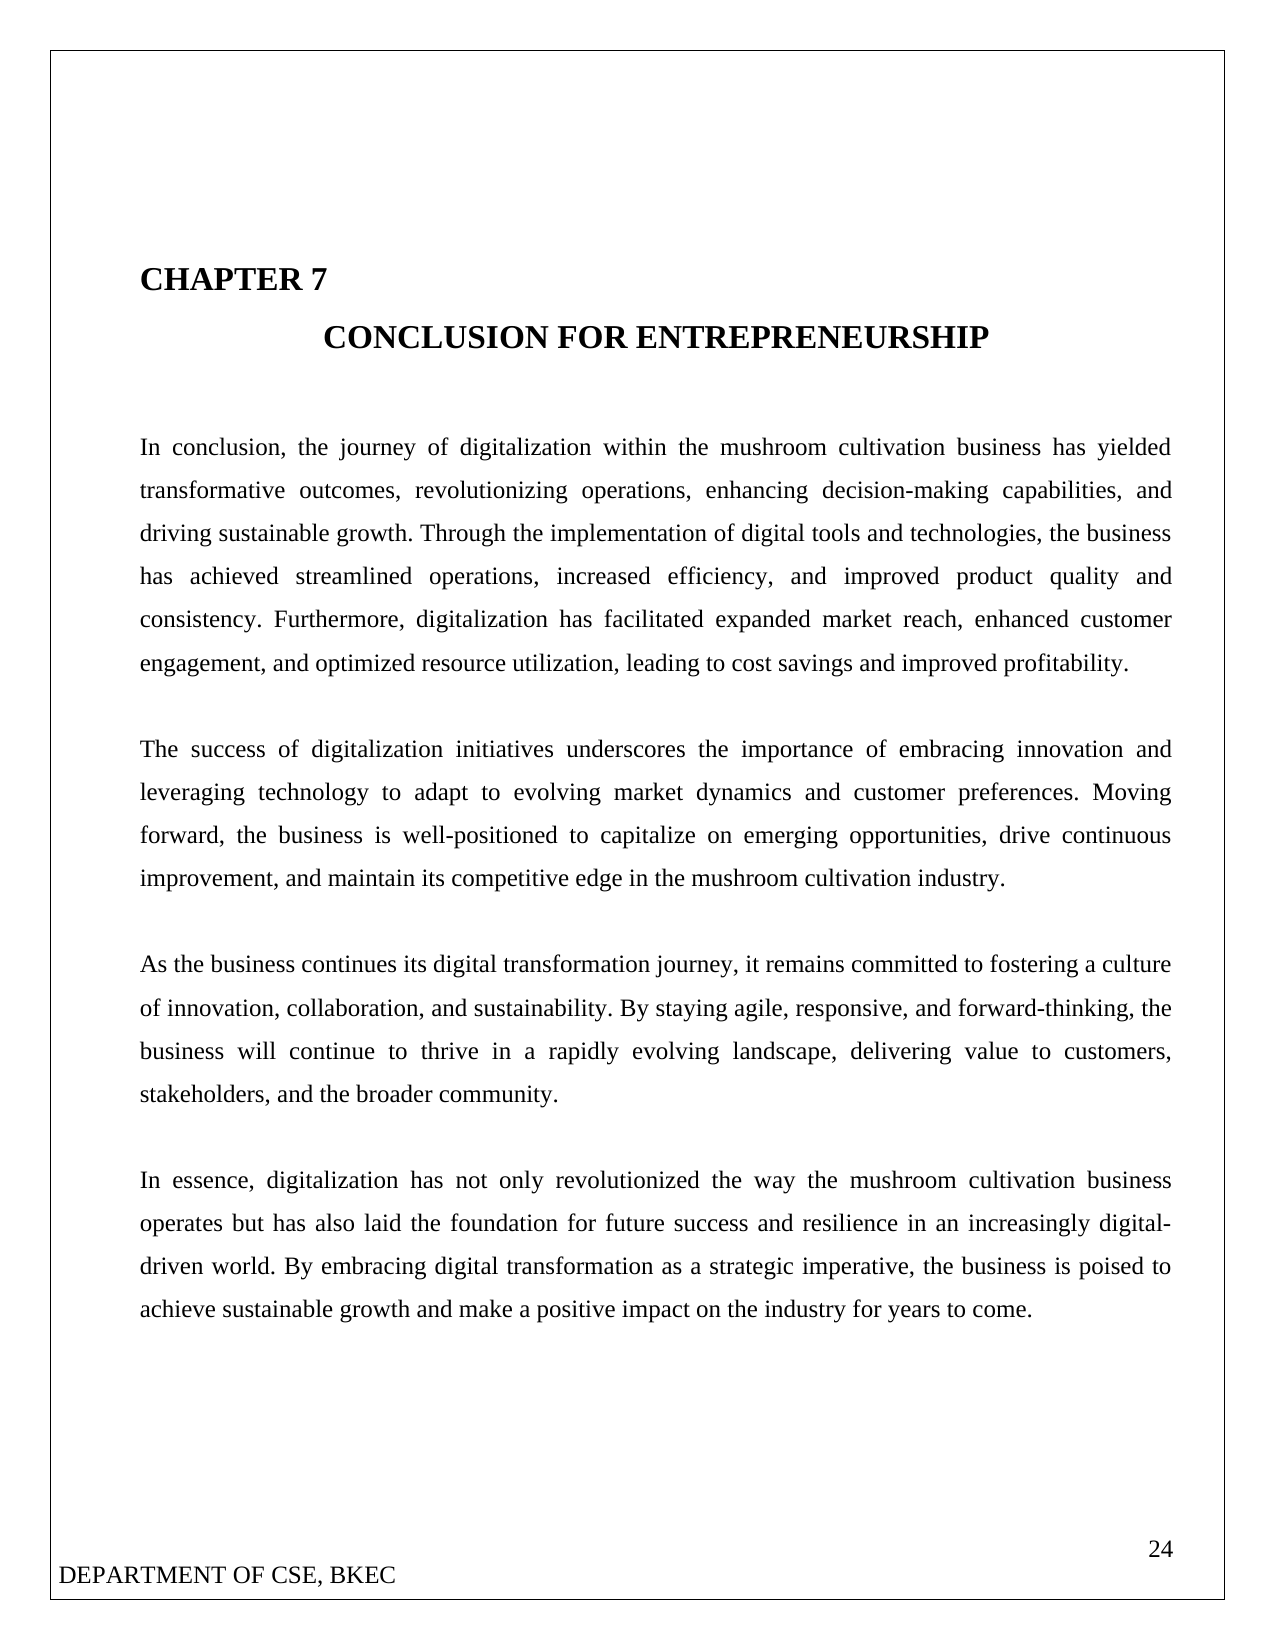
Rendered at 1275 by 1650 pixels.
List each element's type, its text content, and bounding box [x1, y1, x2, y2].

text CHAPTER 7 [139, 259, 1173, 298]
text In essence, digitalization has not only revolutionized the way the mushroom cultivation business operates but has also laid the foundation for future success and resilience in an increasingly digital-driven world. By embracing digital transformation as a strategic imperative, the business is poised to achieve sustainable growth and make a positive impact on the industry for years to come. [139, 1165, 1173, 1323]
text As the business continues its digital transformation journey, it remains committed to fostering a culture of innovation, collaboration, and sustainability. By staying agile, responsive, and forward-thinking, the business will continue to thrive in a rapidly evolving landscape, delivering value to customers, stakeholders, and the broader community. [139, 949, 1173, 1108]
text The success of digitalization initiatives underscores the importance of embracing innovation and leveraging technology to adapt to evolving market dynamics and customer preferences. Moving forward, the business is well-positioned to capitalize on emerging opportunities, drive continuous improvement, and maintain its competitive edge in the mushroom cultivation industry. [139, 734, 1173, 892]
text In conclusion, the journey of digitalization within the mushroom cultivation business has yielded transformative outcomes, revolutionizing operations, enhancing decision-making capabilities, and driving sustainable growth. Through the implementation of digital tools and technologies, the business has achieved streamlined operations, increased efficiency, and improved product quality and consistency. Furthermore, digitalization has facilitated expanded market reach, enhanced customer engagement, and optimized resource utilization, leading to cost savings and improved profitability. [139, 432, 1173, 676]
text CONCLUSION FOR ENTREPRENEURSHIP [139, 317, 1173, 355]
